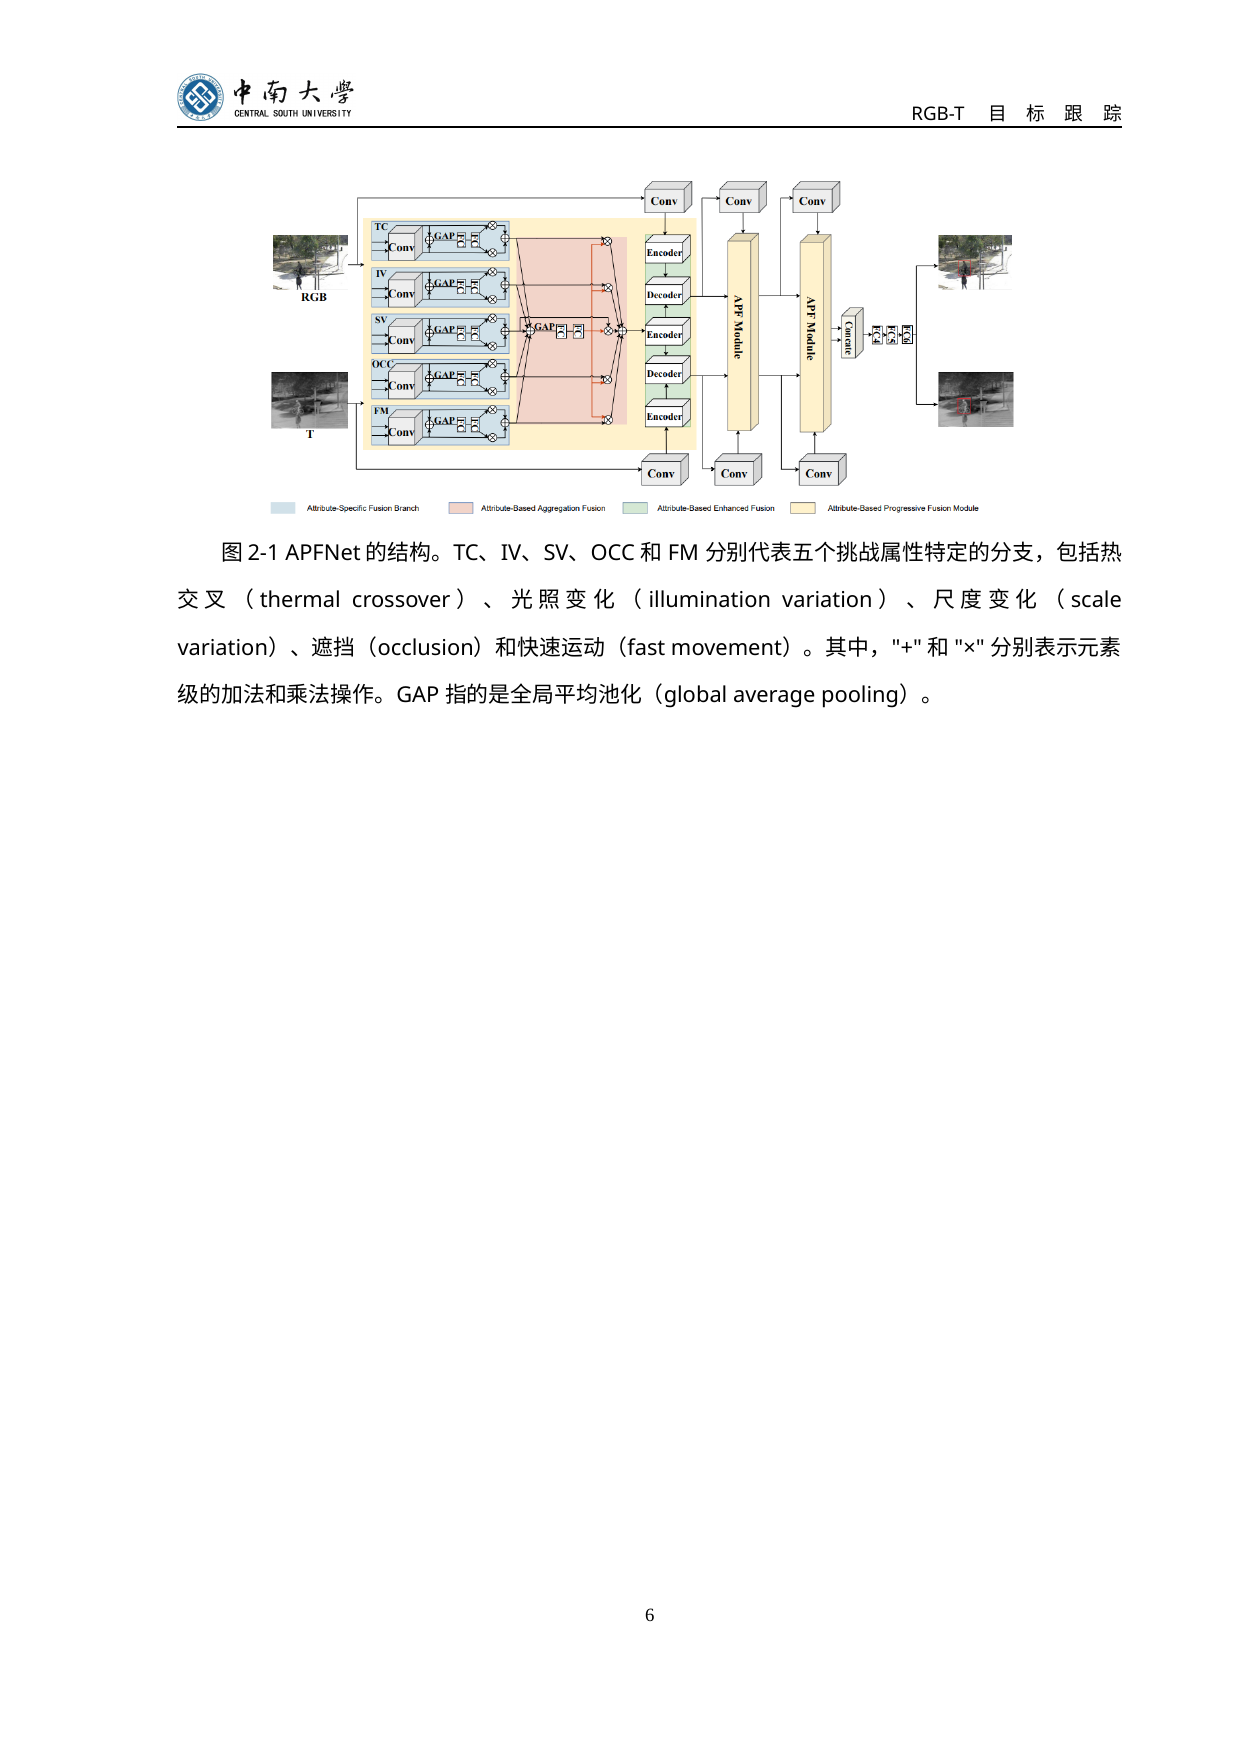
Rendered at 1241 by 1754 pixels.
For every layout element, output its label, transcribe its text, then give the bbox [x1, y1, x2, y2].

picture [221, 159, 1071, 522]
text 图2-1 APFNet的结构。TC、IV、SV、OCC 和 FM 分别代表五个挑战属性特定的分支，包括热交叉（thermal crossover）、光照变化（illumination variation）、尺度变化（scale variation）、遮挡（occlusion）和快速运动（fast movement）。其中，"+" 和 "×" 分别表示元素级的加法和乘法操作。GAP 指的是全局平均池化（global average pooling）。 [177, 535, 1122, 709]
picture [177, 73, 357, 121]
